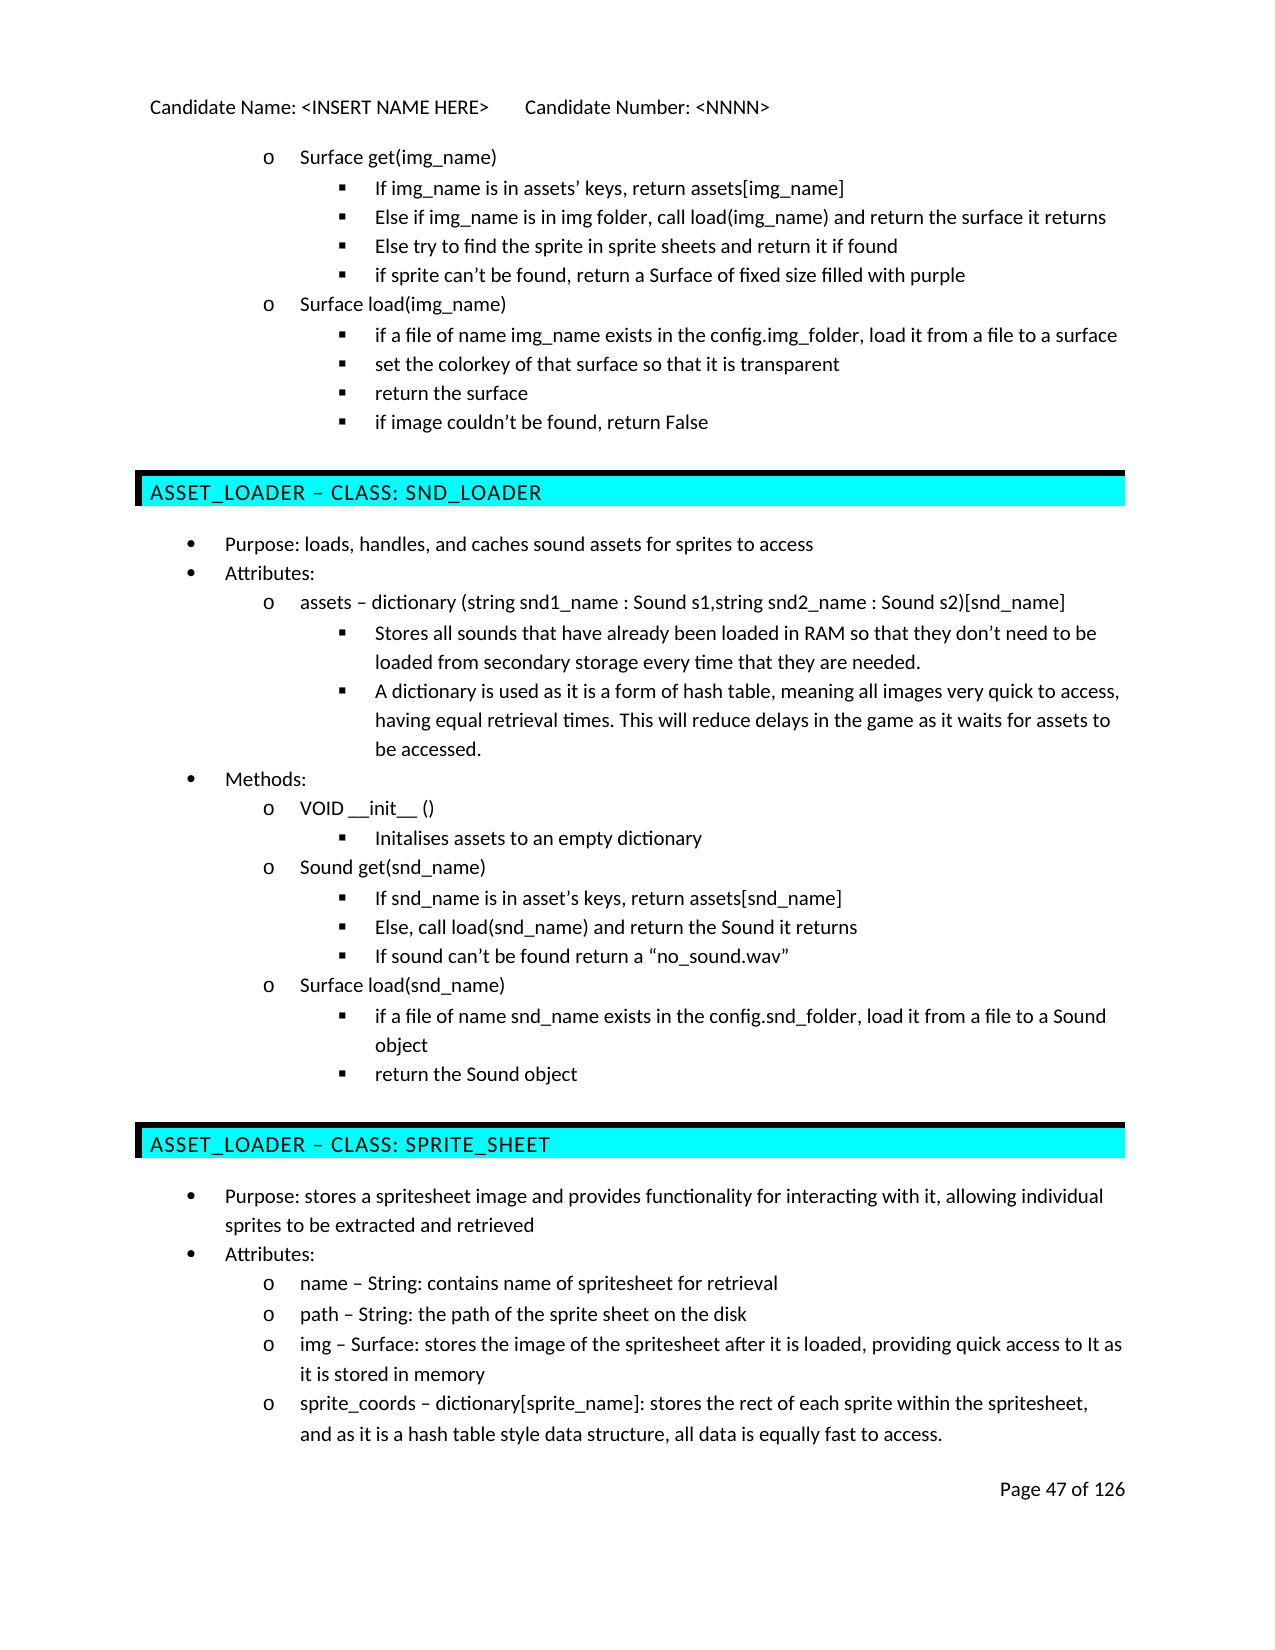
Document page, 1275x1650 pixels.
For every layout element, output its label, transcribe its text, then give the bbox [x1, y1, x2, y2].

list set the colorkey of that surface so that it is transparent [337, 351, 1125, 376]
list if a file of name img_name exists in the config.img_folder, load it from a file to a surface [337, 322, 1125, 347]
list assets – dictionary (string snd1_name : Sound s1,string snd2_name : Sound s2)[snd_name] [262, 589, 1125, 616]
list Methods: [187, 766, 1125, 791]
list name – String: contains name of spritesheet for retrieval [262, 1270, 1125, 1297]
list if image couldn’t be found, return False [337, 409, 1125, 435]
text Asset_loader – Class: Sprite_Sheet [142, 1128, 1125, 1158]
list Else, call load(snd_name) and return the Sound it returns [337, 914, 1125, 939]
text Asset_Loader – Class: Snd_Loader [142, 476, 1125, 506]
list Sound get(snd_name) [262, 854, 1125, 881]
list Else if img_name is in img folder, call load(img_name) and return the surface it returns [337, 204, 1125, 229]
list Surface load(snd_name) [262, 972, 1125, 999]
list Attributes: [187, 1241, 1125, 1267]
list Purpose: stores a spritesheet image and provides functionality for interacting with it, allowing individual sprites to be extracted and retrieved [187, 1183, 1125, 1237]
list Surface load(img_name) [262, 291, 1125, 318]
list if sprite can’t be found, return a Surface of fixed size filled with purple [337, 262, 1125, 288]
list If img_name is in assets’ keys, return assets[img_name] [337, 175, 1125, 200]
list VOID __init__ () [262, 795, 1125, 821]
list Initalises assets to an empty dictionary [337, 825, 1125, 851]
list img – Surface: stores the image of the spritesheet after it is loaded, providing quick access to It as it is stored in memory [262, 1331, 1125, 1387]
list If snd_name is in asset’s keys, return assets[snd_name] [337, 885, 1125, 910]
list If sound can’t be found return a “no_sound.wav” [337, 943, 1125, 969]
list if a file of name snd_name exists in the config.snd_folder, load it from a file to a Sound object [337, 1003, 1125, 1057]
list Surface get(img_name) [262, 144, 1125, 171]
list Attributes: [187, 560, 1125, 586]
list return the surface [337, 380, 1125, 406]
list Purpose: loads, handles, and caches sound assets for sprites to access [187, 531, 1125, 557]
list A dictionary is used as it is a form of hash table, meaning all images very quick to access, having equal retrieval times. This will reduce delays in the game as it waits for assets to be accessed. [337, 678, 1125, 762]
list path – String: the path of the sprite sheet on the disk [262, 1301, 1125, 1327]
list return the Sound object [337, 1061, 1125, 1087]
list Else try to find the sprite in sprite sheets and return it if found [337, 233, 1125, 258]
list Stores all sounds that have already been loaded in RAM so that they don’t need to be loaded from secondary storage every time that they are needed. [337, 620, 1125, 674]
list sprite_coords – dictionary[sprite_name]: stores the rect of each sprite within the spritesheet, and as it is a hash table style data structure, all data is equally fast to access. [262, 1391, 1125, 1446]
